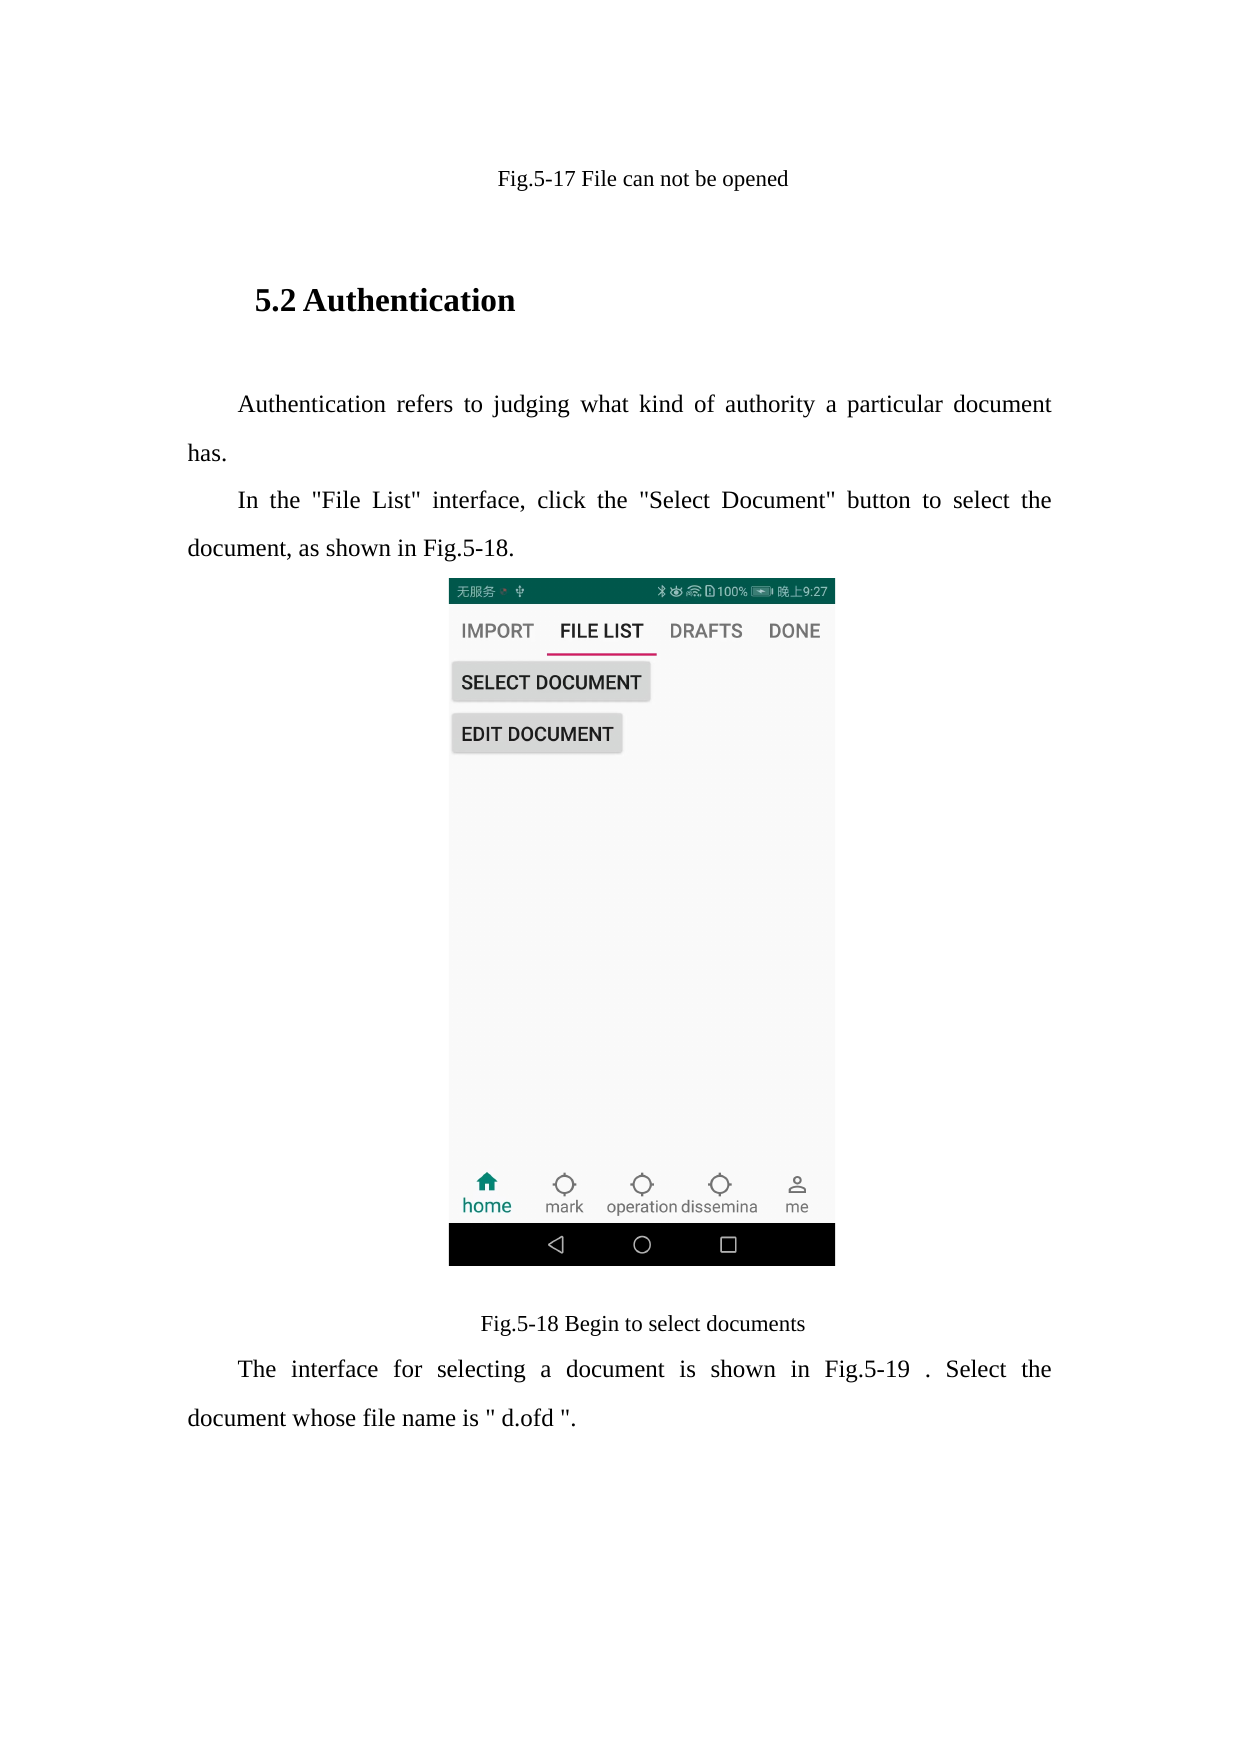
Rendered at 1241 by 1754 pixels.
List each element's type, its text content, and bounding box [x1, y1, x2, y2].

picture [448, 578, 836, 1266]
text In the "File List" interface, click the "Select Document" button to select the document, as shown in Fig.5-18. [187, 483, 1053, 564]
text Fig.5-17 File can not be opened [187, 162, 1053, 194]
text The interface for selecting a document is shown in Fig.5-19 . Select the document whose file name is " d.ofd ". [187, 1352, 1053, 1434]
text Authentication refers to judging what kind of authority a particular document has. [187, 387, 1053, 468]
text 5.2 Authentication [187, 267, 1053, 332]
text Fig.5-18 Begin to select documents [187, 1307, 1053, 1339]
